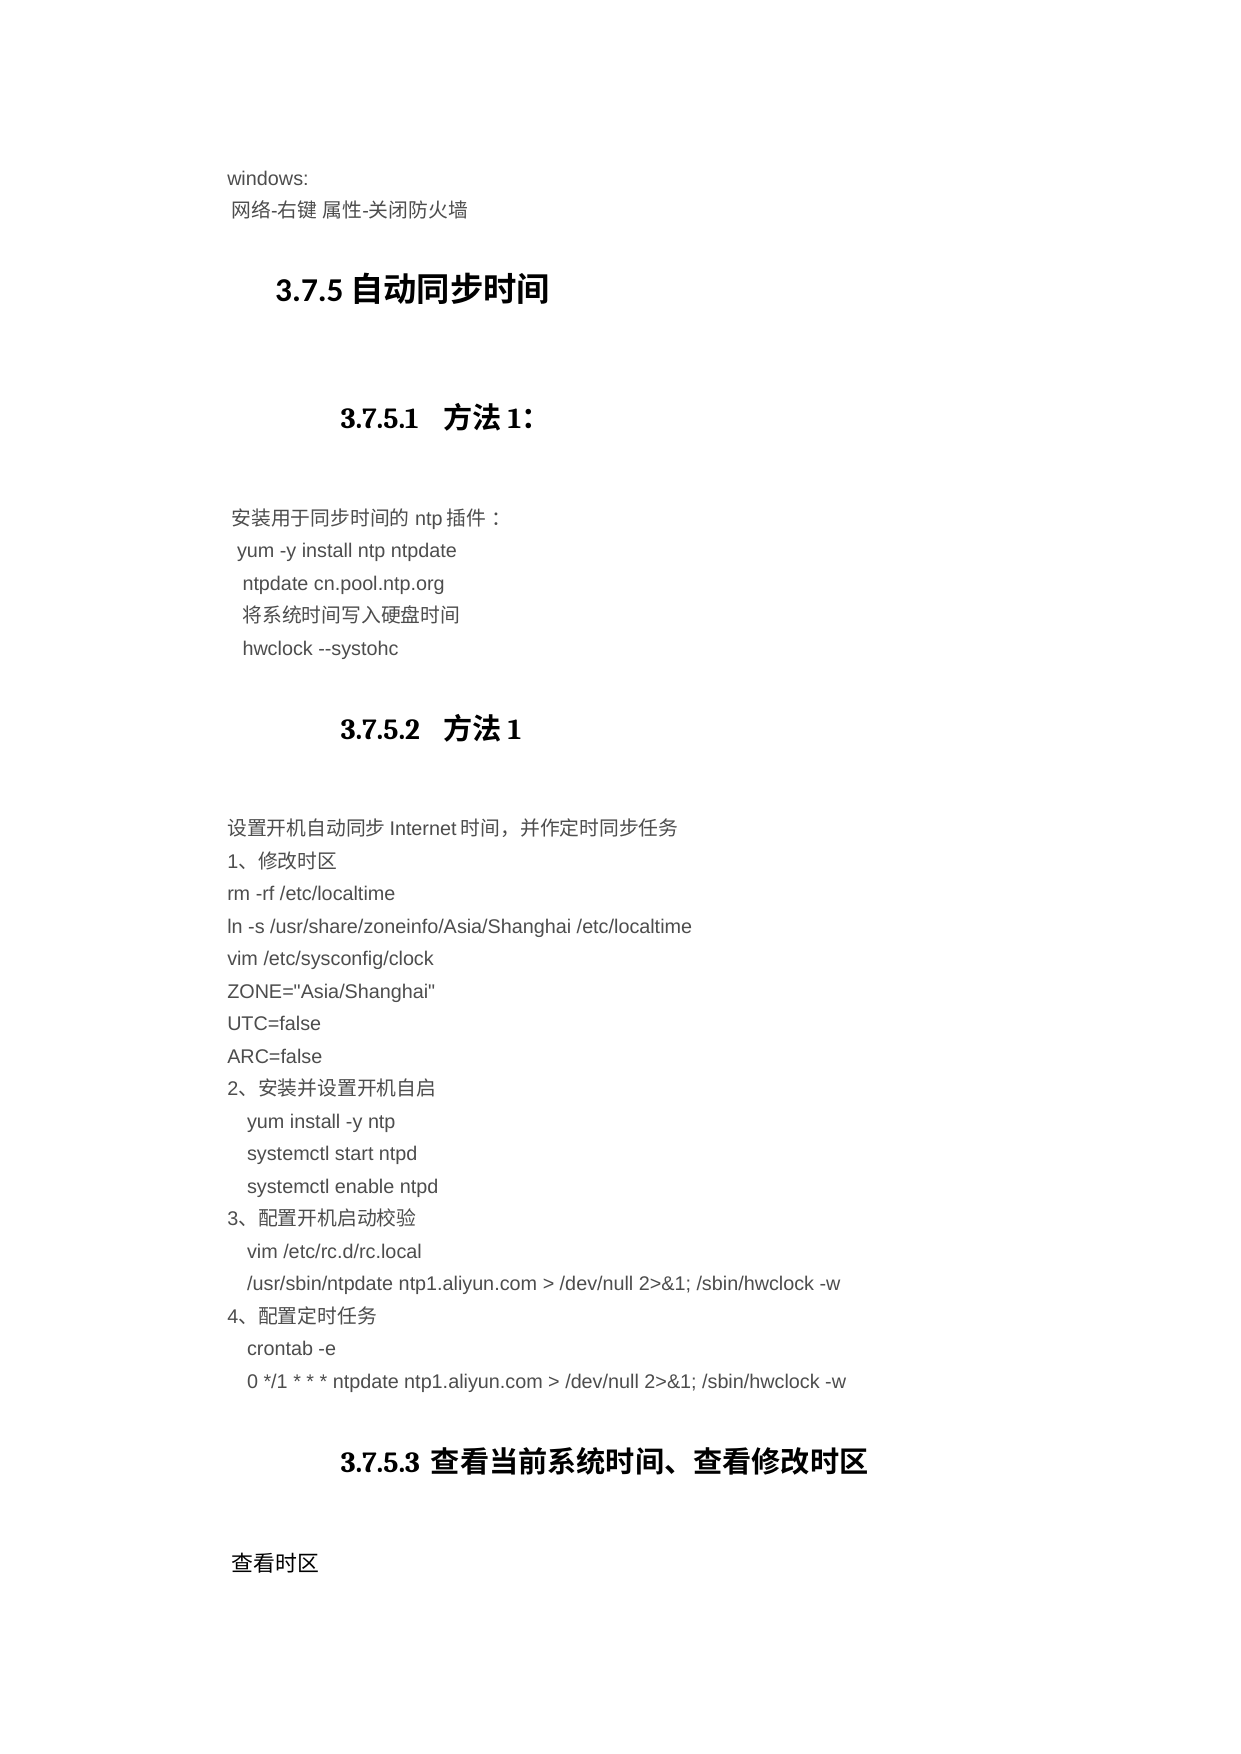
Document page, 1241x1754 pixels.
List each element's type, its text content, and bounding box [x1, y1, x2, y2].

subtitle 查看当前系统时间、查看修改时区 [341, 1427, 1053, 1492]
text vim /etc/sysconfig/clock [187, 943, 1053, 975]
text 3、配置开机启动校验 [187, 1203, 1053, 1235]
text ntpdate cn.pool.ntp.org [187, 567, 1053, 600]
text systemctl enable ntpd [187, 1170, 1053, 1203]
text 1、修改时区 [187, 845, 1053, 878]
text yum -y install ntp ntpdate [187, 535, 1053, 567]
text rm -rf /etc/localtime [187, 878, 1053, 910]
text vim /etc/rc.d/rc.local [187, 1235, 1053, 1268]
text 设置开机自动同步Internet时间，并作定时同步任务 [187, 813, 1053, 845]
text ZONE="Asia/Shanghai" [187, 975, 1053, 1008]
text ln -s /usr/share/zoneinfo/Asia/Shanghai /etc/localtime [187, 910, 1053, 943]
text crontab -e [187, 1333, 1053, 1365]
subtitle 自动同步时间 [275, 254, 1053, 319]
text systemctl start ntpd [187, 1138, 1053, 1170]
text 安装用于同步时间的 ntp插件 ： [187, 502, 1053, 535]
text /usr/sbin/ntpdate ntp1.aliyun.com > /dev/null 2>&1; /sbin/hwclock -w [187, 1268, 1053, 1300]
text 网络-右键 属性-关闭防火墙 [187, 194, 1053, 227]
text windows: [187, 162, 1053, 194]
subtitle 方法1 [341, 694, 1053, 759]
subtitle 方法1： [341, 383, 1053, 448]
text 查看时区 [187, 1546, 1053, 1578]
text UTC=false [187, 1008, 1053, 1040]
text 2、安装并设置开机自启 [187, 1073, 1053, 1105]
text ARC=false [187, 1040, 1053, 1073]
text yum install -y ntp [187, 1105, 1053, 1138]
text 0 */1 * * * ntpdate ntp1.aliyun.com > /dev/null 2>&1; /sbin/hwclock -w [187, 1365, 1053, 1398]
text 将系统时间写入硬盘时间 [187, 600, 1053, 632]
text 4、配置定时任务 [187, 1300, 1053, 1333]
text hwclock --systohc [187, 632, 1053, 665]
